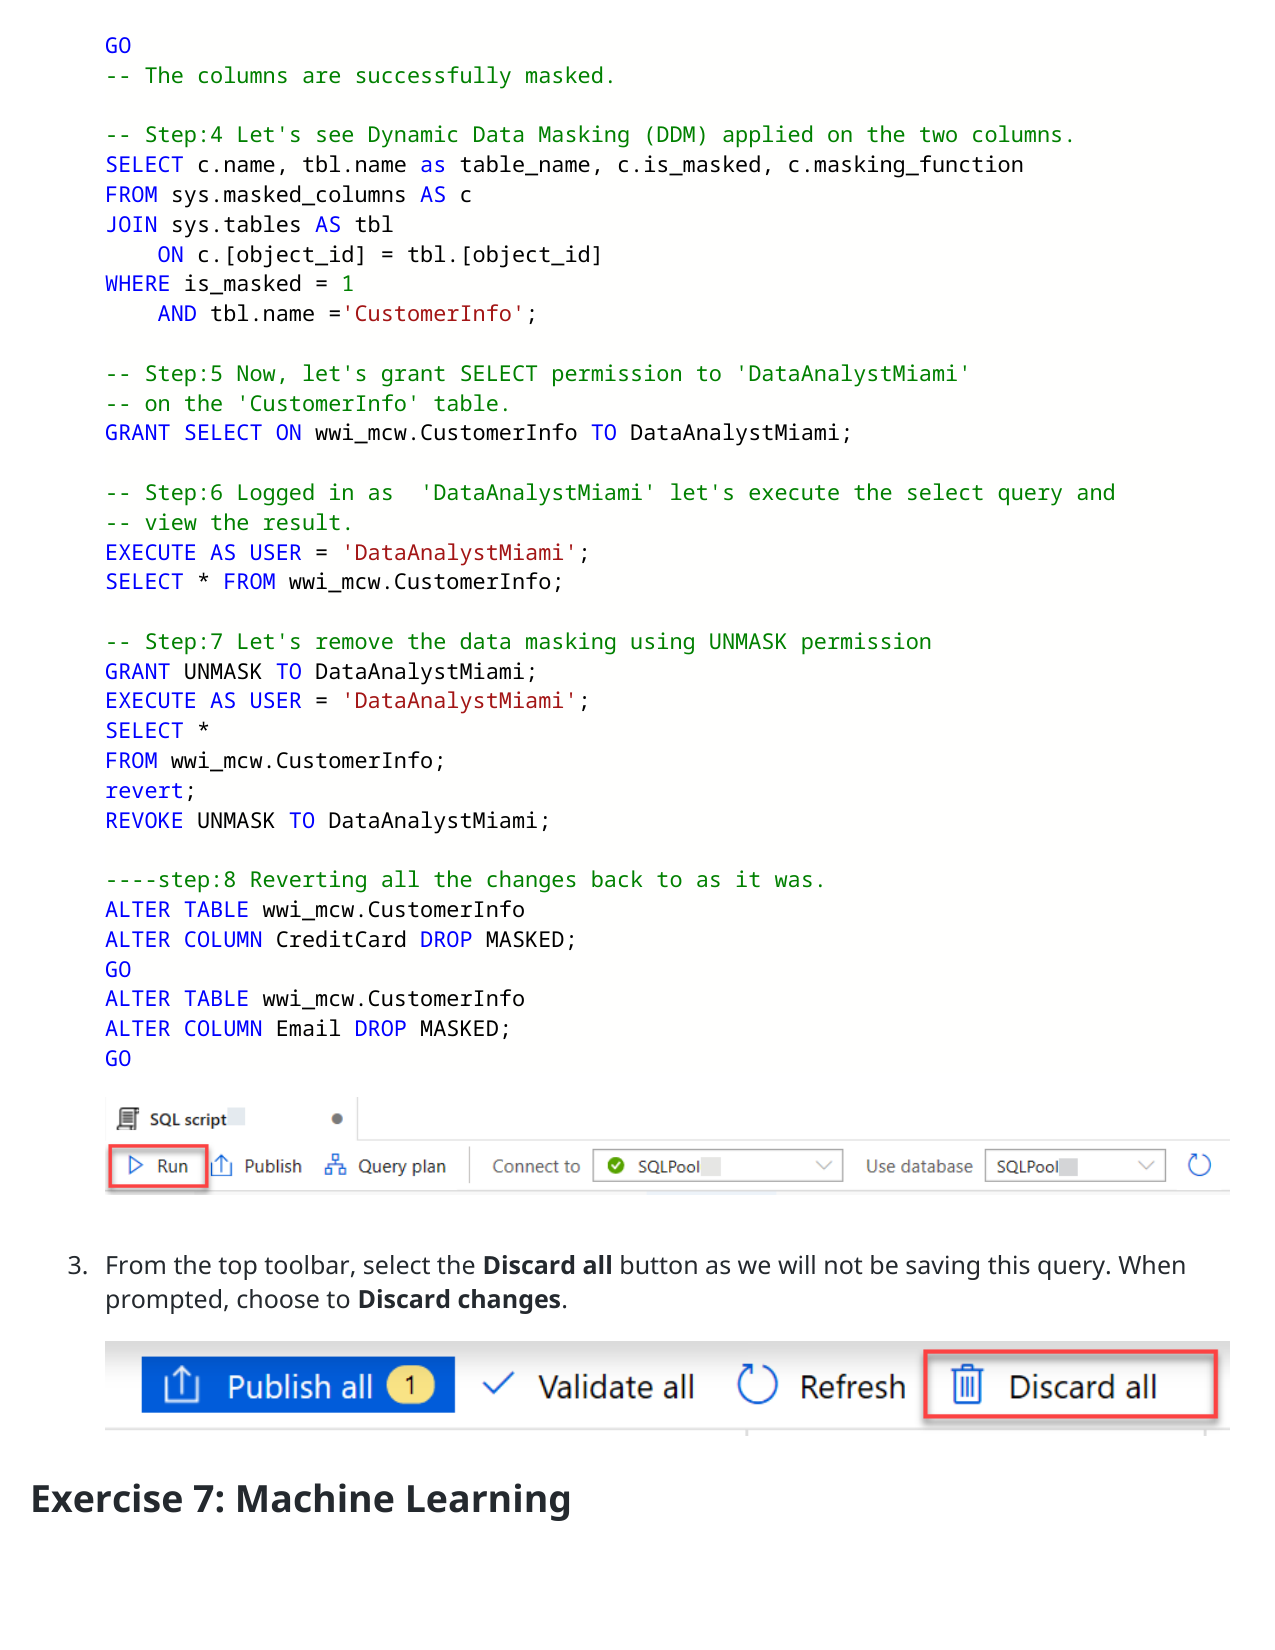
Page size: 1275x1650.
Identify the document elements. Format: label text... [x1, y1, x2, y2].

text -- Step:7 Let's remove the data masking using UNMASK permission [105, 626, 1200, 656]
text -- Step:6 Logged in as 'DataAnalystMiami' let's execute the select query and [105, 477, 1200, 507]
text GO [105, 953, 1200, 983]
picture [105, 1097, 1230, 1195]
text -- view the result. [105, 507, 1200, 536]
text -- Step:5 Now, let's grant SELECT permission to 'DataAnalystMiami' [105, 358, 1200, 387]
text SELECT * FROM wwi_mcw.CustomerInfo; [105, 566, 1200, 596]
text REVOKE UNMASK TO DataAnalystMiami; [105, 804, 1200, 834]
text ----step:8 Reverting all the changes back to as it was. [105, 864, 1200, 894]
text WHERE is_masked = 1 [105, 268, 1200, 298]
list From the top toolbar, select the Discard all button as we will not be saving this query. When prompted, choose to Discard changes. [67, 1248, 1200, 1316]
text FROM wwi_mcw.CustomerInfo; [105, 745, 1200, 775]
text AND tbl.name ='CustomerInfo'; [105, 298, 1200, 328]
text EXECUTE AS USER = 'DataAnalystMiami'; [105, 685, 1200, 715]
text -- Step:4 Let's see Dynamic Data Masking (DDM) applied on the two columns. [105, 119, 1200, 149]
text ALTER TABLE wwi_mcw.CustomerInfo [105, 983, 1200, 1013]
text -- The columns are successfully masked. [105, 60, 1200, 89]
text FROM sys.masked_columns AS c [105, 179, 1200, 209]
text ON c.[object_id] = tbl.[object_id] [105, 238, 1200, 268]
text SELECT * [105, 715, 1200, 745]
text GRANT UNMASK TO DataAnalystMiami; [105, 656, 1200, 685]
text ALTER COLUMN Email DROP MASKED; [105, 1013, 1200, 1043]
text JOIN sys.tables AS tbl [105, 209, 1200, 238]
text -- on the 'CustomerInfo' table. [105, 387, 1200, 417]
text GO [105, 1043, 1200, 1073]
picture [105, 1341, 1230, 1436]
text GRANT SELECT ON wwi_mcw.CustomerInfo TO DataAnalystMiami; [105, 417, 1200, 447]
text SELECT c.name, tbl.name as table_name, c.is_masked, c.masking_function [105, 149, 1200, 179]
text Exercise 7: Machine Learning [30, 1473, 1200, 1524]
text EXECUTE AS USER = 'DataAnalystMiami'; [105, 536, 1200, 566]
text revert; [105, 775, 1200, 804]
text ALTER TABLE wwi_mcw.CustomerInfo [105, 894, 1200, 924]
text ALTER COLUMN CreditCard DROP MASKED; [105, 924, 1200, 953]
text GO [105, 30, 1200, 60]
